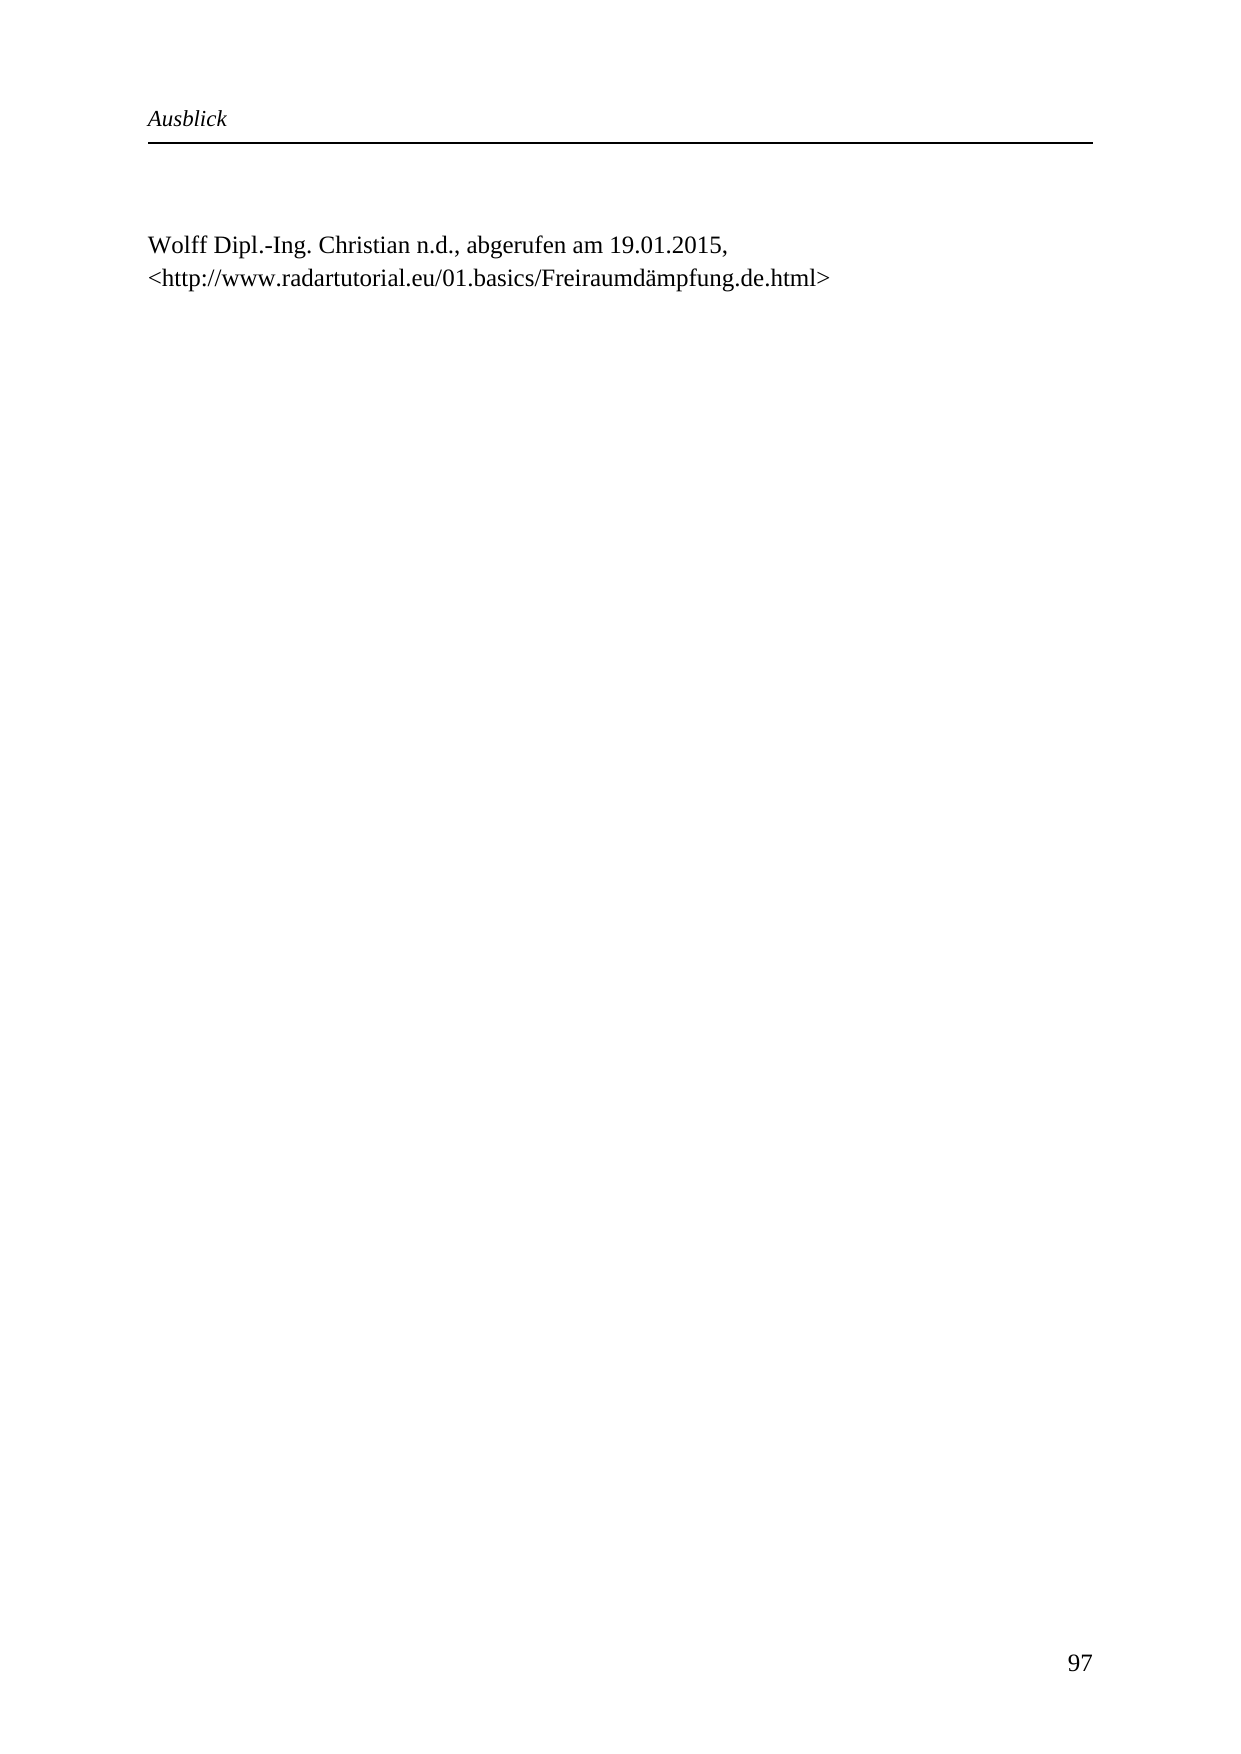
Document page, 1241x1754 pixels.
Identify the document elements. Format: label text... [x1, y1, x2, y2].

text Wolff Dipl.-Ing. Christian n.d., abgerufen am 19.01.2015, <http://www.radartutorial.eu/01.basics/Freiraumdämpfung.de.html> [148, 230, 1093, 292]
